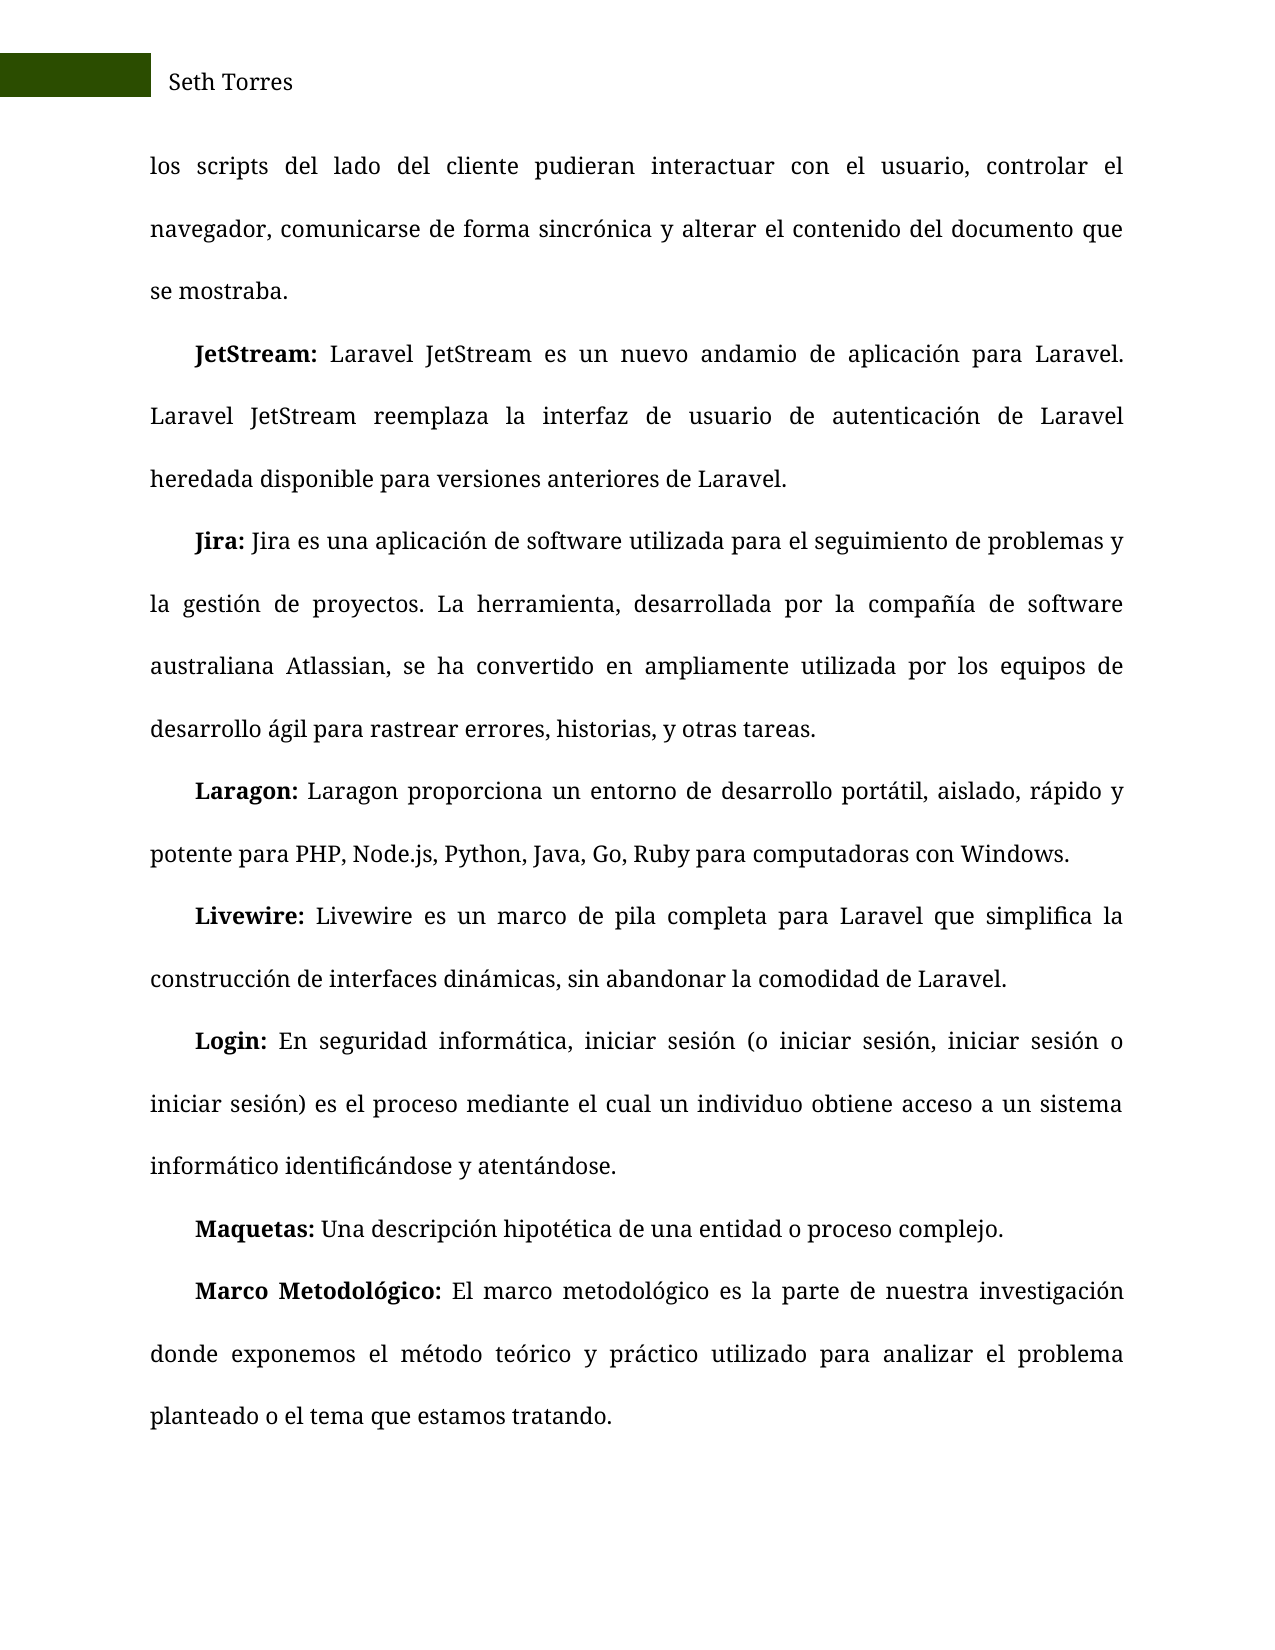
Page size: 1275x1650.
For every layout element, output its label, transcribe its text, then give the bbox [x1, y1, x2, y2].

text Login: En seguridad informática, iniciar sesión (o iniciar sesión, iniciar sesión o iniciar sesión) es el proceso mediante el cual un individuo obtiene acceso a un sistema informático identificándose y atentándose. [150, 1025, 1125, 1181]
text Laragon: Laragon proporciona un entorno de desarrollo portátil, aislado, rápido y potente para PHP, Node.js, Python, Java, Go, Ruby para computadoras con Windows. [150, 775, 1125, 869]
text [150, 150, 1125, 306]
text Marco Metodológico: El marco metodológico es la parte de nuestra investigación donde exponemos el método teórico y práctico utilizado para analizar el problema planteado o el tema que estamos tratando. [150, 1275, 1125, 1431]
text Maquetas: Una descripción hipotética de una entidad o proceso complejo. [150, 1212, 1125, 1244]
text JetStream: Laravel JetStream es un nuevo andamio de aplicación para Laravel. Laravel JetStream reemplaza la interfaz de usuario de autenticación de Laravel heredada disponible para versiones anteriores de Laravel. [150, 337, 1125, 494]
text Jira: Jira es una aplicación de software utilizada para el seguimiento de problemas y la gestión de proyectos. La herramienta, desarrollada por la compañía de software australiana Atlassian, se ha convertido en ampliamente utilizada por los equipos de desarrollo ágil para rastrear errores, historias, y otras tareas. [150, 525, 1125, 744]
text Livewire: Livewire es un marco de pila completa para Laravel que simplifica la construcción de interfaces dinámicas, sin abandonar la comodidad de Laravel. [150, 900, 1125, 994]
